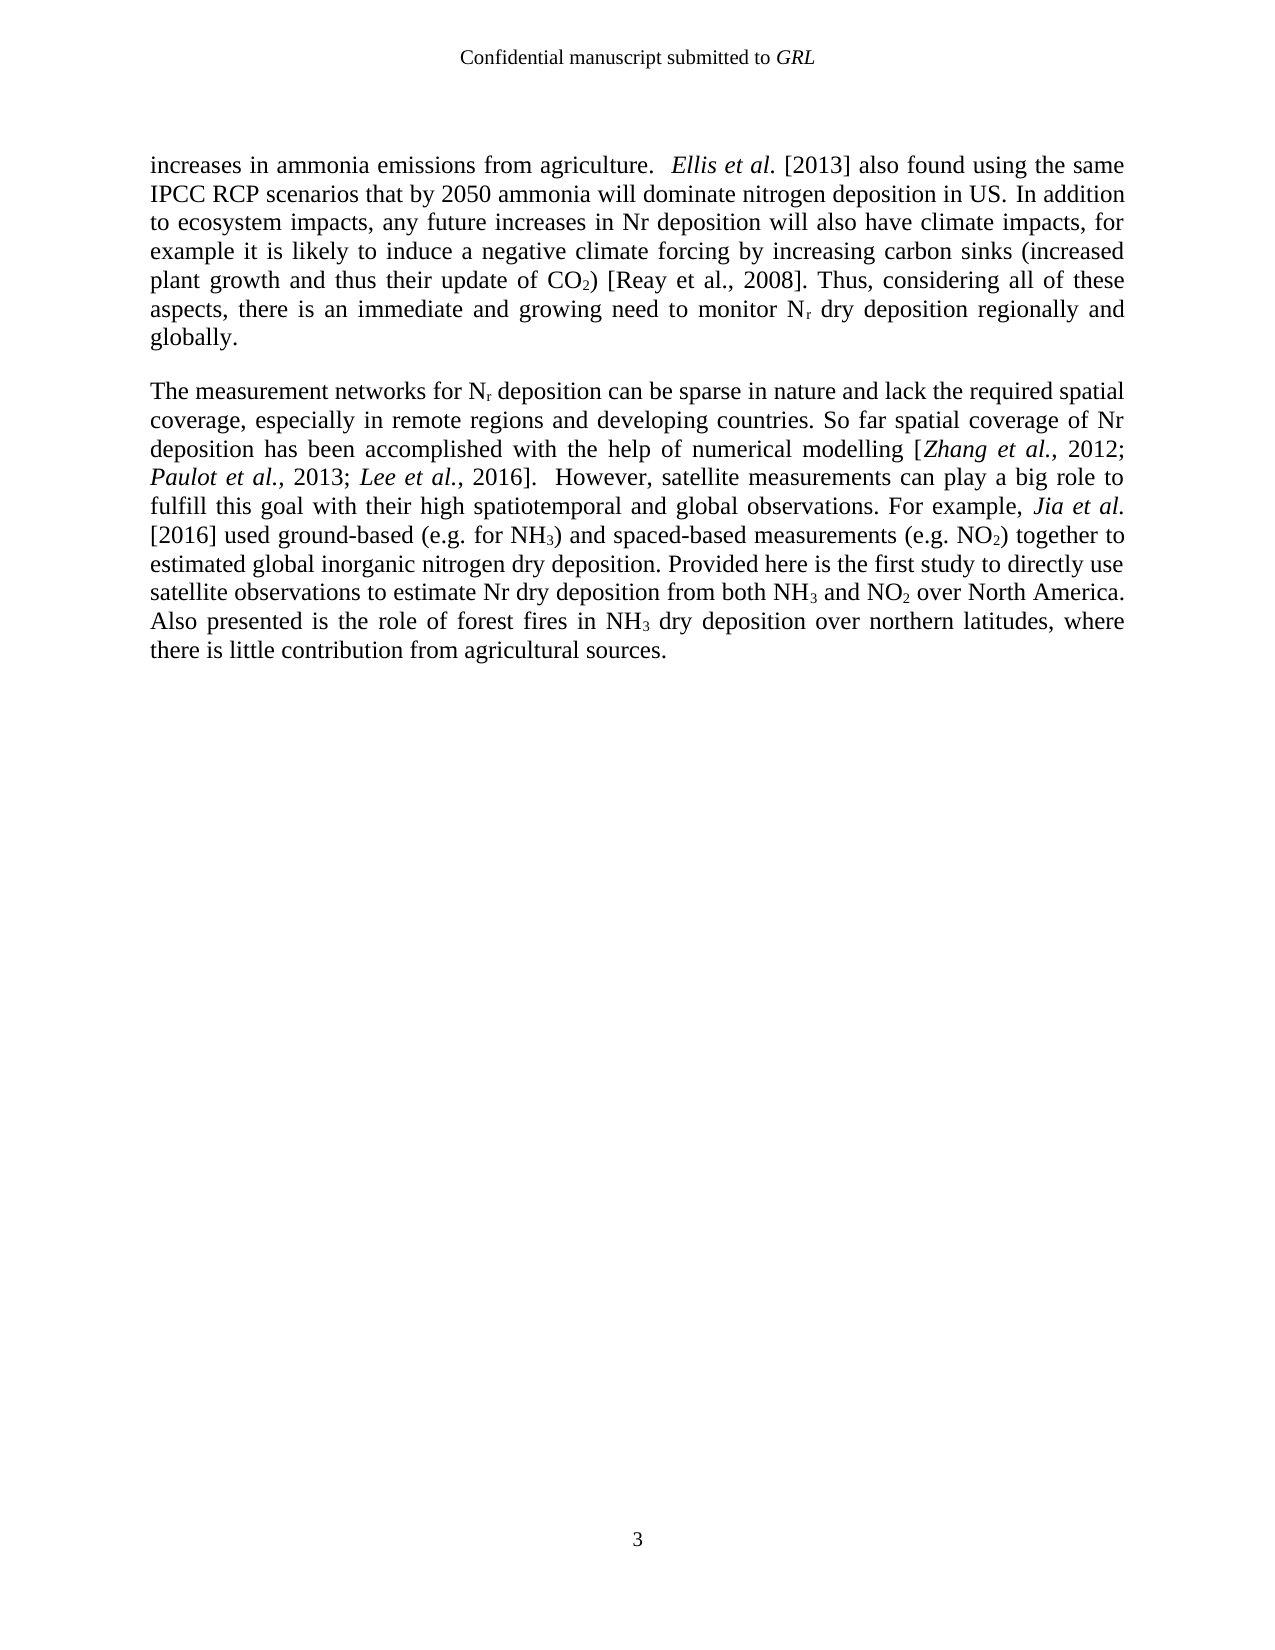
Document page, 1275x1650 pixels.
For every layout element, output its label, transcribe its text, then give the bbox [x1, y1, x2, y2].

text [150, 150, 1125, 351]
text The measurement networks for Nr deposition can be sparse in nature and lack the required spatial coverage, especially in remote regions and developing countries. So far spatial coverage of Nr deposition has been accomplished with the help of numerical modelling [Zhang et al., 2012; Paulot et al., 2013; Lee et al., 2016]. However, satellite measurements can play a big role to fulfill this goal with their high spatiotemporal and global observations. For example, Jia et al. [2016] used ground-based (e.g. for NH3) and spaced-based measurements (e.g. NO2) together to estimated global inorganic nitrogen dry deposition. Provided here is the first study to directly use satellite observations to estimate Nr dry deposition from both NH3 and NO2 over North America. Also presented is the role of forest fires in NH3 dry deposition over northern latitudes, where there is little contribution from agricultural sources. [150, 376, 1125, 664]
